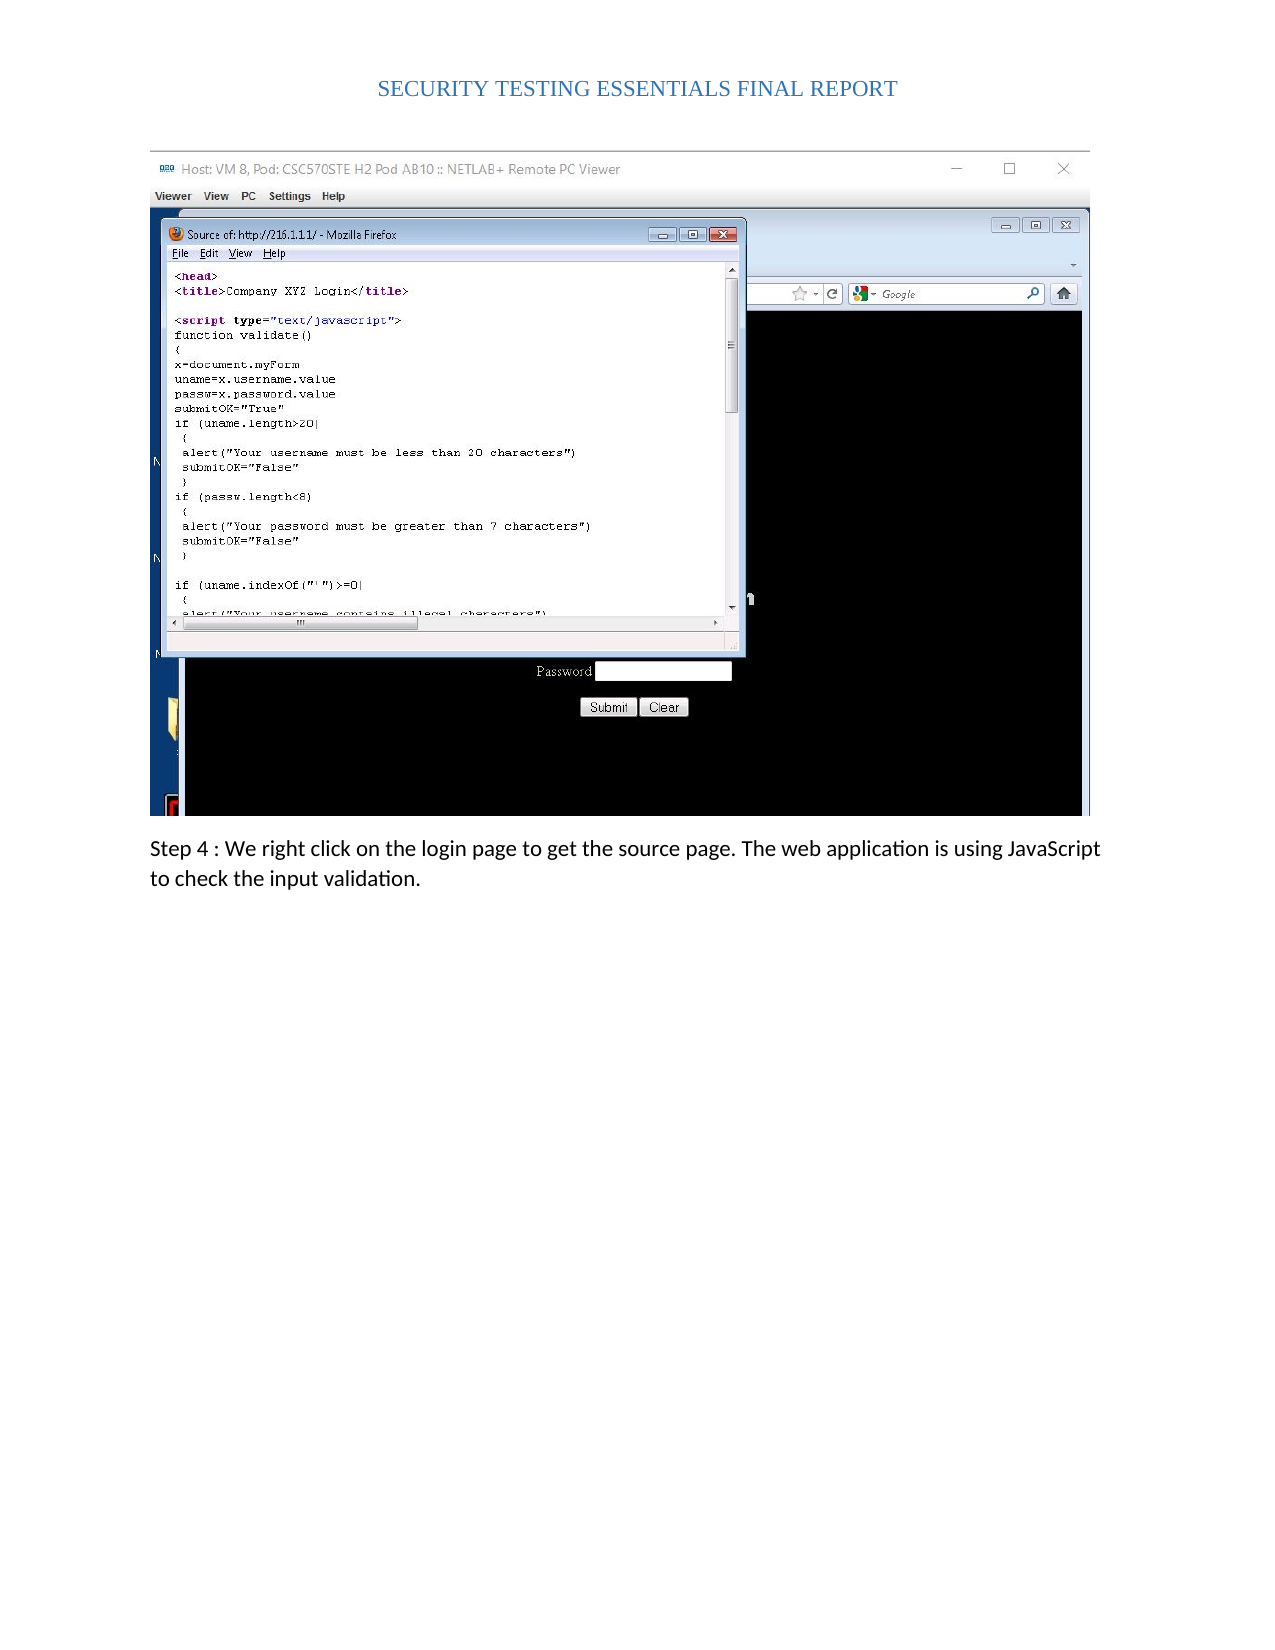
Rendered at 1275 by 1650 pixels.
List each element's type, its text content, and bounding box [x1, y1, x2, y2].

picture [150, 150, 1091, 816]
text Step 4 : We right click on the login page to get the source page. The web application is using JavaScript to check the input validation. [150, 834, 1125, 892]
